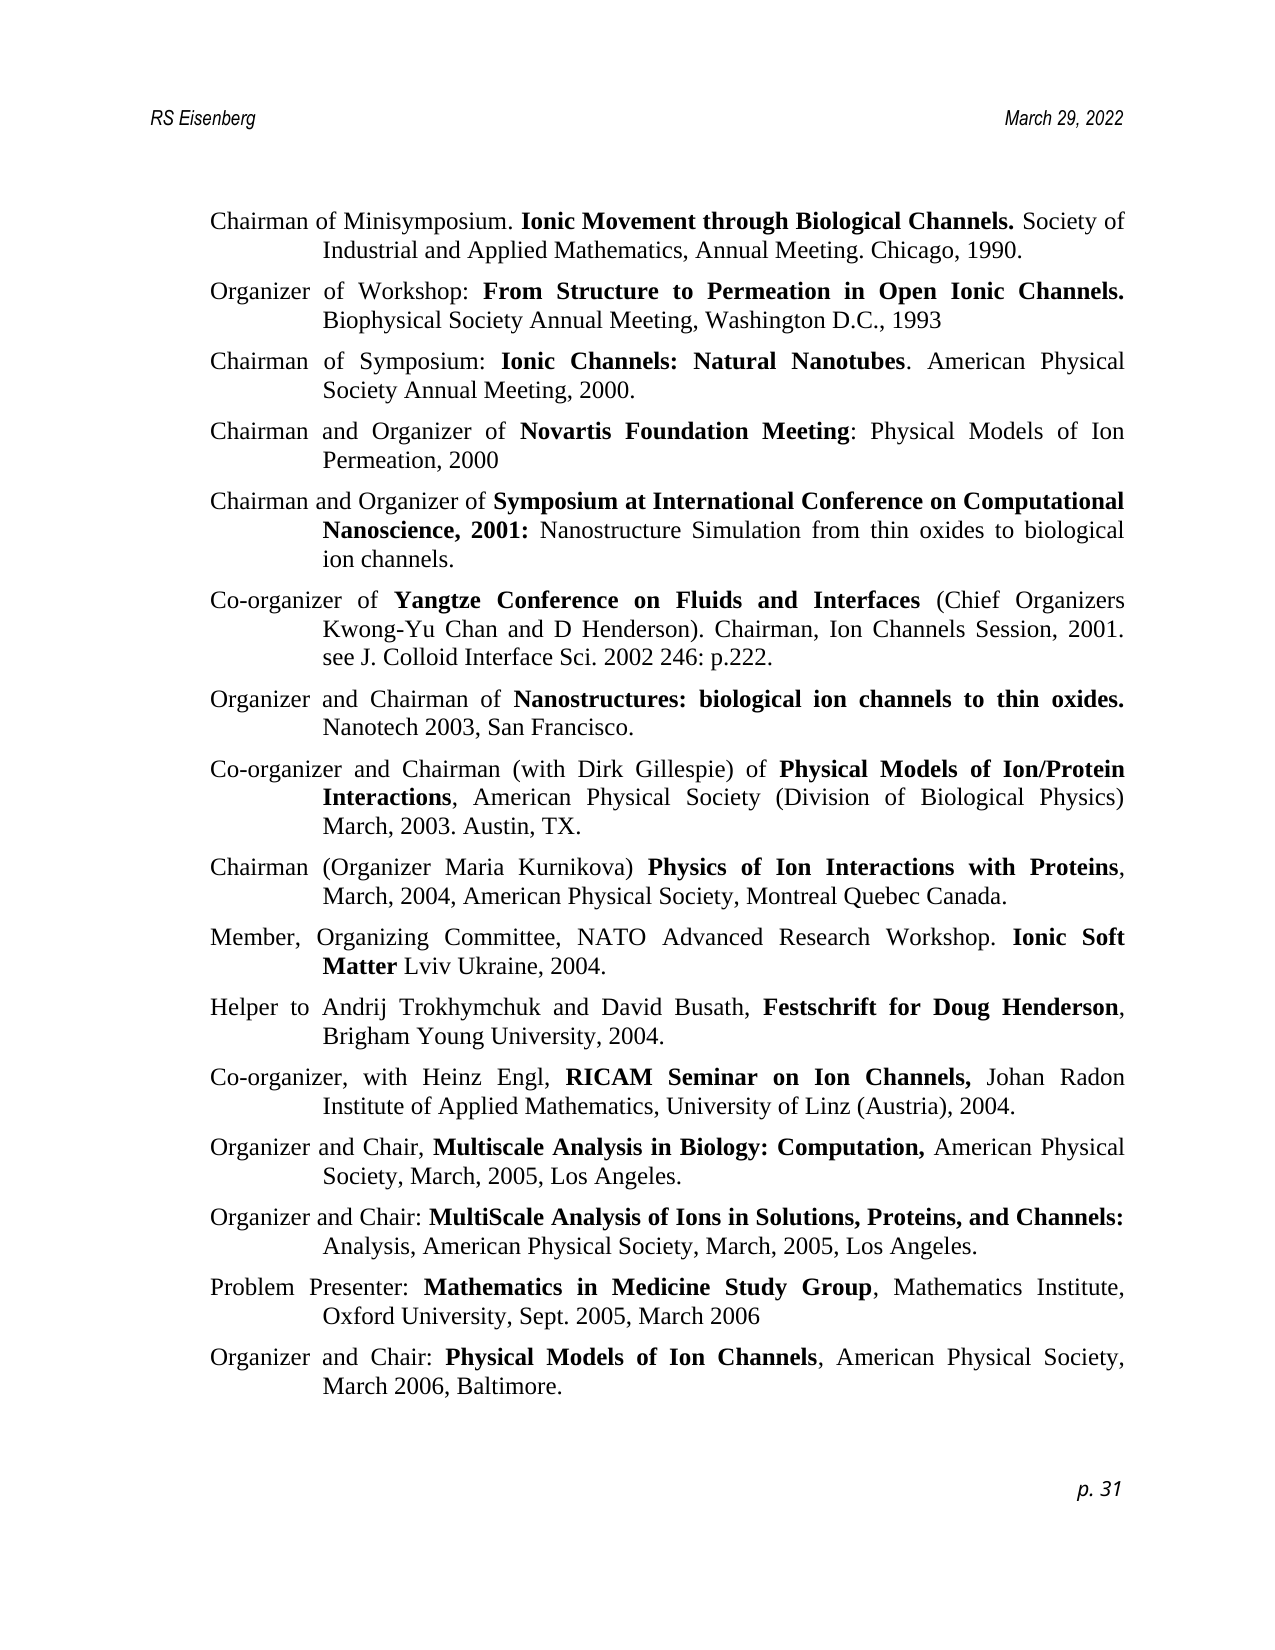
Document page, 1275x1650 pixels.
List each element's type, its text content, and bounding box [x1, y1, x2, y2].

text Problem Presenter: Mathematics in Medicine Study Group, Mathematics Institute, Oxford University, Sept. 2005, March 2006 [210, 1272, 1125, 1330]
text Chairman and Organizer of Symposium at International Conference on Computational Nanoscience, 2001: Nanostructure Simulation from thin oxides to biological ion channels. [210, 486, 1125, 572]
text Organizer of Workshop: From Structure to Permeation in Open Ionic Channels. Biophysical Society Annual Meeting, Washington D.C., 1993 [210, 276, 1125, 334]
text Organizer and Chair: MultiScale Analysis of Ions in Solutions, Proteins, and Channels: Analysis, American Physical Society, March, 2005, Los Angeles. [210, 1202, 1125, 1260]
text Organizer and Chairman of Nanostructures: biological ion channels to thin oxides. Nanotech 2003, San Francisco. [210, 684, 1125, 741]
text Chairman and Organizer of Novartis Foundation Meeting: Physical Models of Ion Permeation, 2000 [210, 416, 1125, 474]
text Member, Organizing Committee, NATO Advanced Research Workshop. Ionic Soft Matter Lviv Ukraine, 2004. [210, 922, 1125, 980]
text Chairman of Minisymposium. Ionic Movement through Biological Channels. Society of Industrial and Applied Mathematics, Annual Meeting. Chicago, 1990. [210, 206, 1125, 264]
text Chairman of Symposium: Ionic Channels: Natural Nanotubes. American Physical Society Annual Meeting, 2000. [210, 346, 1125, 404]
text Chairman (Organizer Maria Kurnikova) Physics of Ion Interactions with Proteins, March, 2004, American Physical Society, Montreal Quebec Canada. [210, 852, 1125, 910]
text Helper to Andrij Trokhymchuk and David Busath, Festschrift for Doug Henderson, Brigham Young University, 2004. [210, 992, 1125, 1050]
text Organizer and Chair, Multiscale Analysis in Biology: Computation, American Physical Society, March, 2005, Los Angeles. [210, 1132, 1125, 1190]
text Organizer and Chair: Physical Models of Ion Channels, American Physical Society, March 2006, Baltimore. [210, 1342, 1125, 1400]
text Co-organizer of Yangtze Conference on Fluids and Interfaces (Chief Organizers Kwong-Yu Chan and D Henderson). Chairman, Ion Channels Session, 2001. see J. Colloid Interface Sci. 2002 246: p.222. [210, 585, 1125, 671]
text Co-organizer, with Heinz Engl, RICAM Seminar on Ion Channels, Johan Radon Institute of Applied Mathematics, University of Linz (Austria), 2004. [210, 1062, 1125, 1120]
text Co-organizer and Chairman (with Dirk Gillespie) of Physical Models of Ion/Protein Interactions, American Physical Society (Division of Biological Physics) March, 2003. Austin, TX. [210, 754, 1125, 840]
